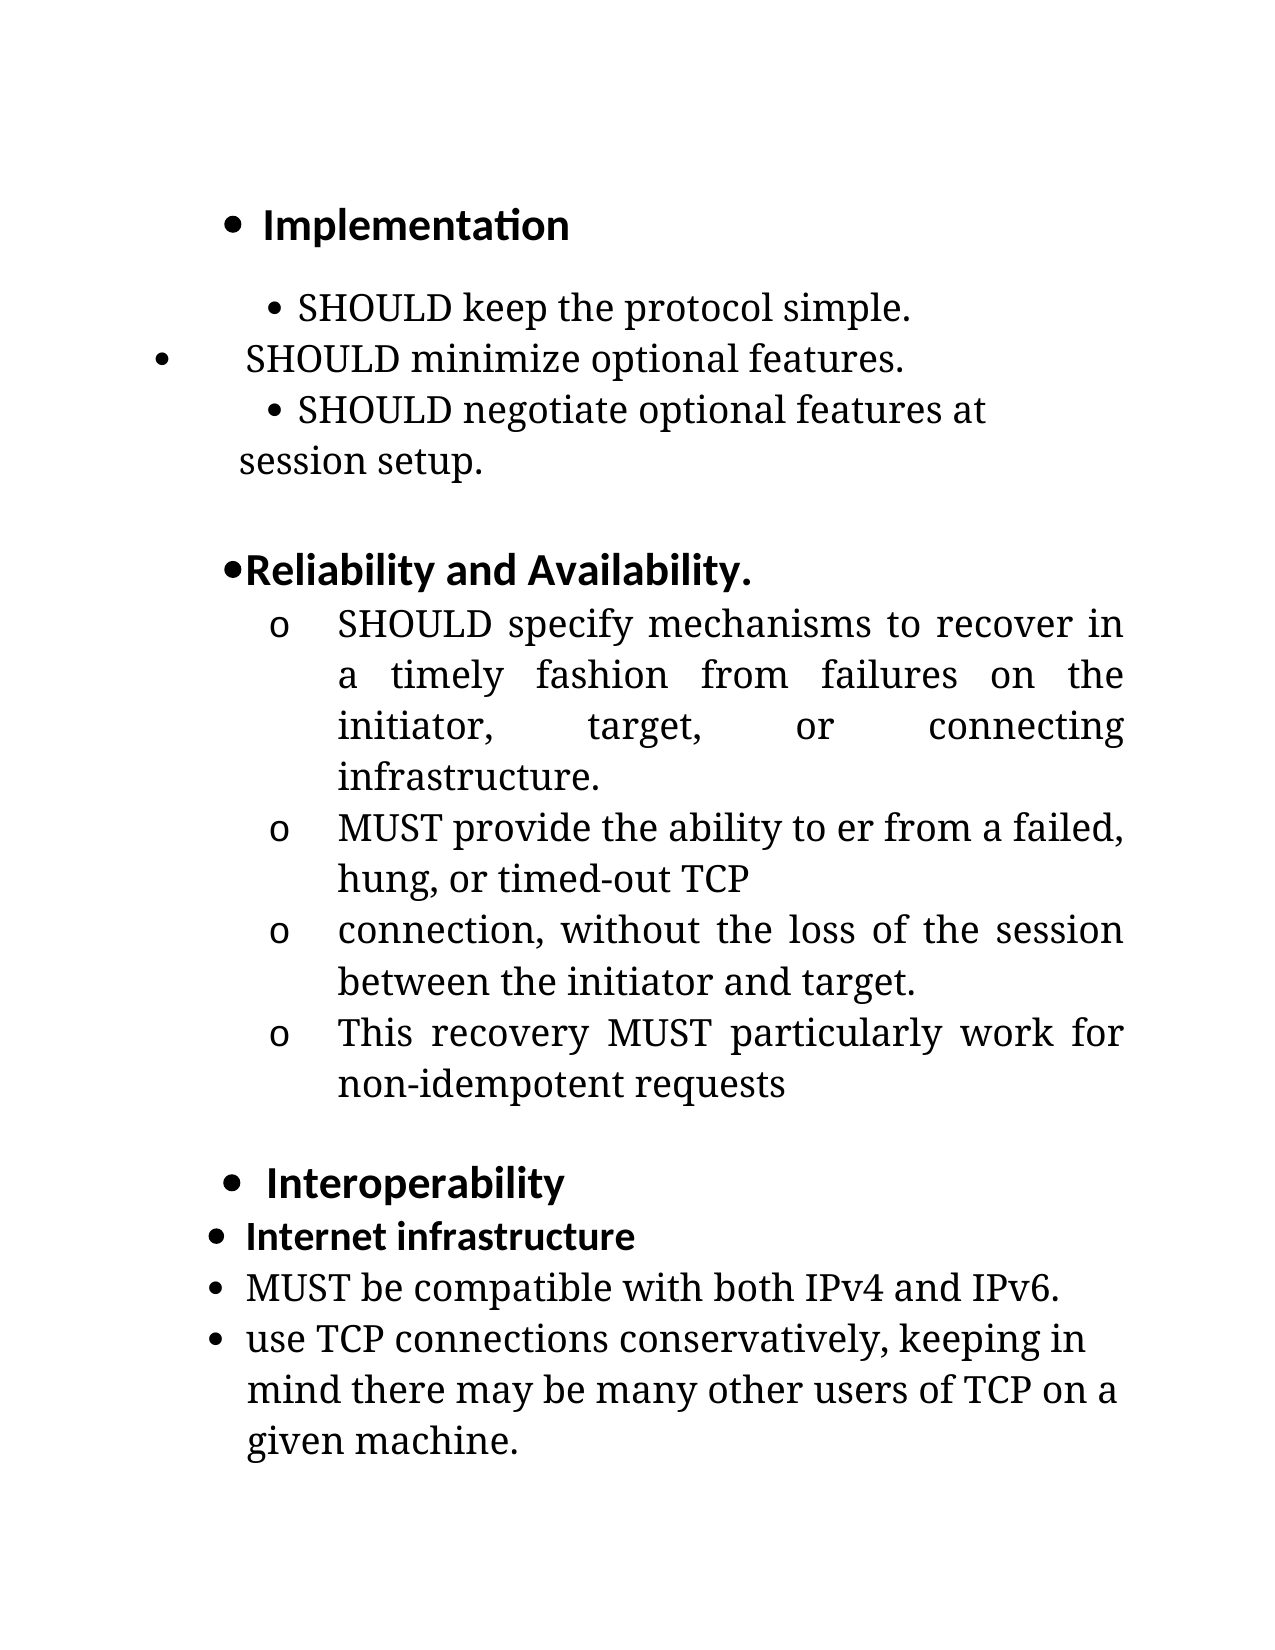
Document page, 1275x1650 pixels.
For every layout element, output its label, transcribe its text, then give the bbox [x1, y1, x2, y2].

list SHOULD negotiate optional features at session setup. [239, 383, 1125, 485]
list Reliability and Availability. [225, 541, 1125, 597]
list This recovery MUST particularly work for non-idempotent requests [268, 1006, 1125, 1109]
list SHOULD specify mechanisms to recover in a timely fashion from failures on the initiator, target, or connecting infrastructure. [268, 597, 1125, 801]
list use TCP connections conservatively, keeping in mind there may be many other users of TCP on a given machine. [209, 1312, 1125, 1465]
list SHOULD keep the protocol simple. [268, 281, 1125, 332]
list Internet infrastructure [209, 1210, 1125, 1261]
list SHOULD minimize optional features. [150, 332, 1125, 383]
list MUST be compatible with both IPv4 and IPv6. [209, 1261, 1125, 1312]
list MUST provide the ability to er from a failed, hung, or timed-out TCP [268, 801, 1125, 904]
list Implementation [225, 196, 1125, 252]
list Interoperability [224, 1154, 1125, 1210]
list connection, without the loss of the session between the initiator and target. [268, 904, 1125, 1006]
